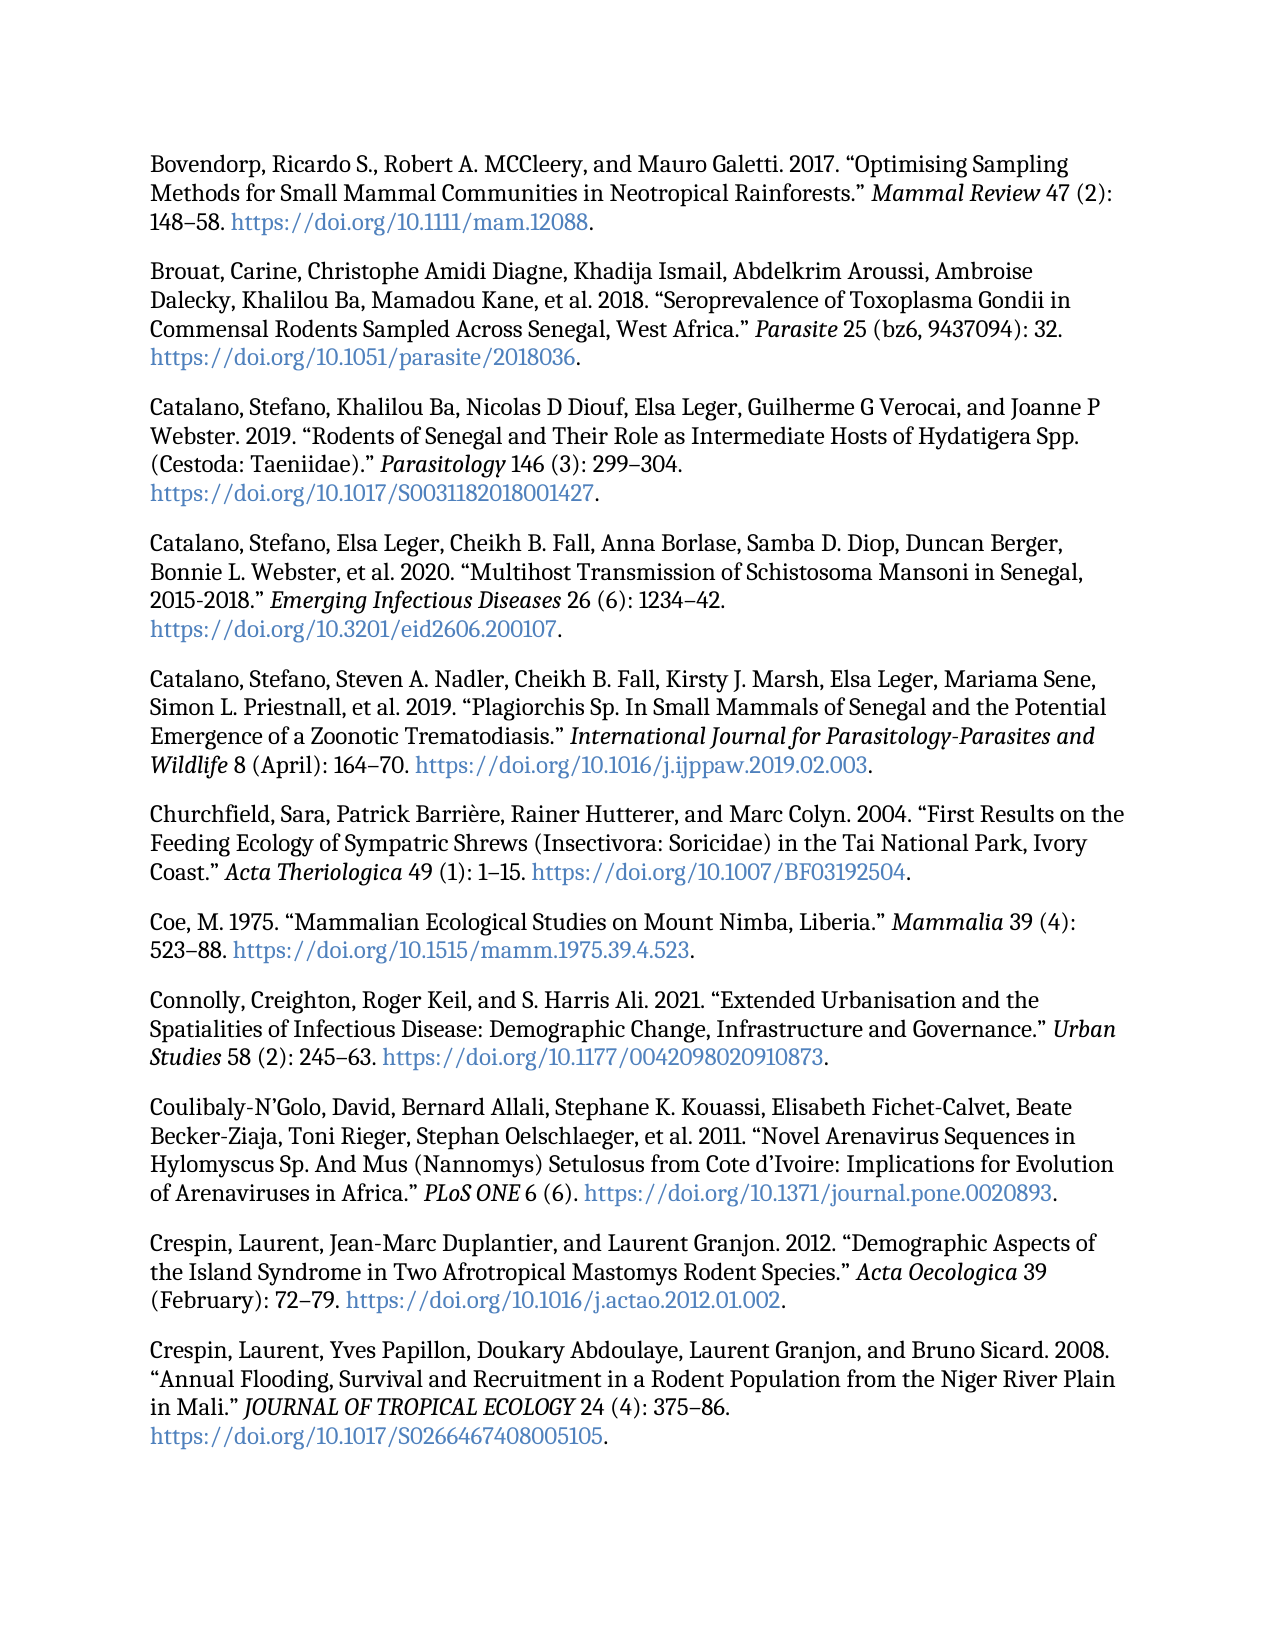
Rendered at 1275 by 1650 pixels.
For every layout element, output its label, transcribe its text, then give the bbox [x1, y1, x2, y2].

text Catalano, Stefano, Khalilou Ba, Nicolas D Diouf, Elsa Leger, Guilherme G Verocai, and Joanne P Webster. 2019. “Rodents of Senegal and Their Role as Intermediate Hosts of Hydatigera Spp. (Cestoda: Taeniidae).” Parasitology 146 (3): 299–304. https://doi.org/10.1017/S0031182018001427. [150, 393, 1125, 508]
text Bovendorp, Ricardo S., Robert A. MCCleery, and Mauro Galetti. 2017. “Optimising Sampling Methods for Small Mammal Communities in Neotropical Rainforests.” Mammal Review 47 (2): 148–58. https://doi.org/10.1111/mam.12088. [150, 150, 1125, 236]
text Churchfield, Sara, Patrick Barrière, Rainer Hutterer, and Marc Colyn. 2004. “First Results on the Feeding Ecology of Sympatric Shrews (Insectivora: Soricidae) in the Tai National Park, Ivory Coast.” Acta Theriologica 49 (1): 1–15. https://doi.org/10.1007/BF03192504. [150, 800, 1125, 887]
text Coe, M. 1975. “Mammalian Ecological Studies on Mount Nimba, Liberia.” Mammalia 39 (4): 523–88. https://doi.org/10.1515/mamm.1975.39.4.523. [150, 907, 1125, 965]
text Coulibaly-N’Golo, David, Bernard Allali, Stephane K. Kouassi, Elisabeth Fichet-Calvet, Beate Becker-Ziaja, Toni Rieger, Stephan Oelschlaeger, et al. 2011. “Novel Arenavirus Sequences in Hylomyscus Sp. And Mus (Nannomys) Setulosus from Cote d’Ivoire: Implications for Evolution of Arenaviruses in Africa.” PLoS ONE 6 (6). https://doi.org/10.1371/journal.pone.0020893. [150, 1093, 1125, 1208]
text Crespin, Laurent, Jean-Marc Duplantier, and Laurent Granjon. 2012. “Demographic Aspects of the Island Syndrome in Two Afrotropical Mastomys Rodent Species.” Acta Oecologica 39 (February): 72–79. https://doi.org/10.1016/j.actao.2012.01.002. [150, 1229, 1125, 1315]
text Crespin, Laurent, Yves Papillon, Doukary Abdoulaye, Laurent Granjon, and Bruno Sicard. 2008. “Annual Flooding, Survival and Recruitment in a Rodent Population from the Niger River Plain in Mali.” JOURNAL OF TROPICAL ECOLOGY 24 (4): 375–86. https://doi.org/10.1017/S0266467408005105. [150, 1336, 1125, 1451]
text Connolly, Creighton, Roger Keil, and S. Harris Ali. 2021. “Extended Urbanisation and the Spatialities of Infectious Disease: Demographic Change, Infrastructure and Governance.” Urban Studies 58 (2): 245–63. https://doi.org/10.1177/0042098020910873. [150, 986, 1125, 1072]
text Brouat, Carine, Christophe Amidi Diagne, Khadija Ismail, Abdelkrim Aroussi, Ambroise Dalecky, Khalilou Ba, Mamadou Kane, et al. 2018. “Seroprevalence of Toxoplasma Gondii in Commensal Rodents Sampled Across Senegal, West Africa.” Parasite 25 (bz6, 9437094): 32. https://doi.org/10.1051/parasite/2018036. [150, 257, 1125, 372]
text Catalano, Stefano, Elsa Leger, Cheikh B. Fall, Anna Borlase, Samba D. Diop, Duncan Berger, Bonnie L. Webster, et al. 2020. “Multihost Transmission of Schistosoma Mansoni in Senegal, 2015-2018.” Emerging Infectious Diseases 26 (6): 1234–42. https://doi.org/10.3201/eid2606.200107. [150, 529, 1125, 644]
text Catalano, Stefano, Steven A. Nadler, Cheikh B. Fall, Kirsty J. Marsh, Elsa Leger, Mariama Sene, Simon L. Priestnall, et al. 2019. “Plagiorchis Sp. In Small Mammals of Senegal and the Potential Emergence of a Zoonotic Trematodiasis.” International Journal for Parasitology-Parasites and Wildlife 8 (April): 164–70. https://doi.org/10.1016/j.ijppaw.2019.02.003. [150, 664, 1125, 779]
